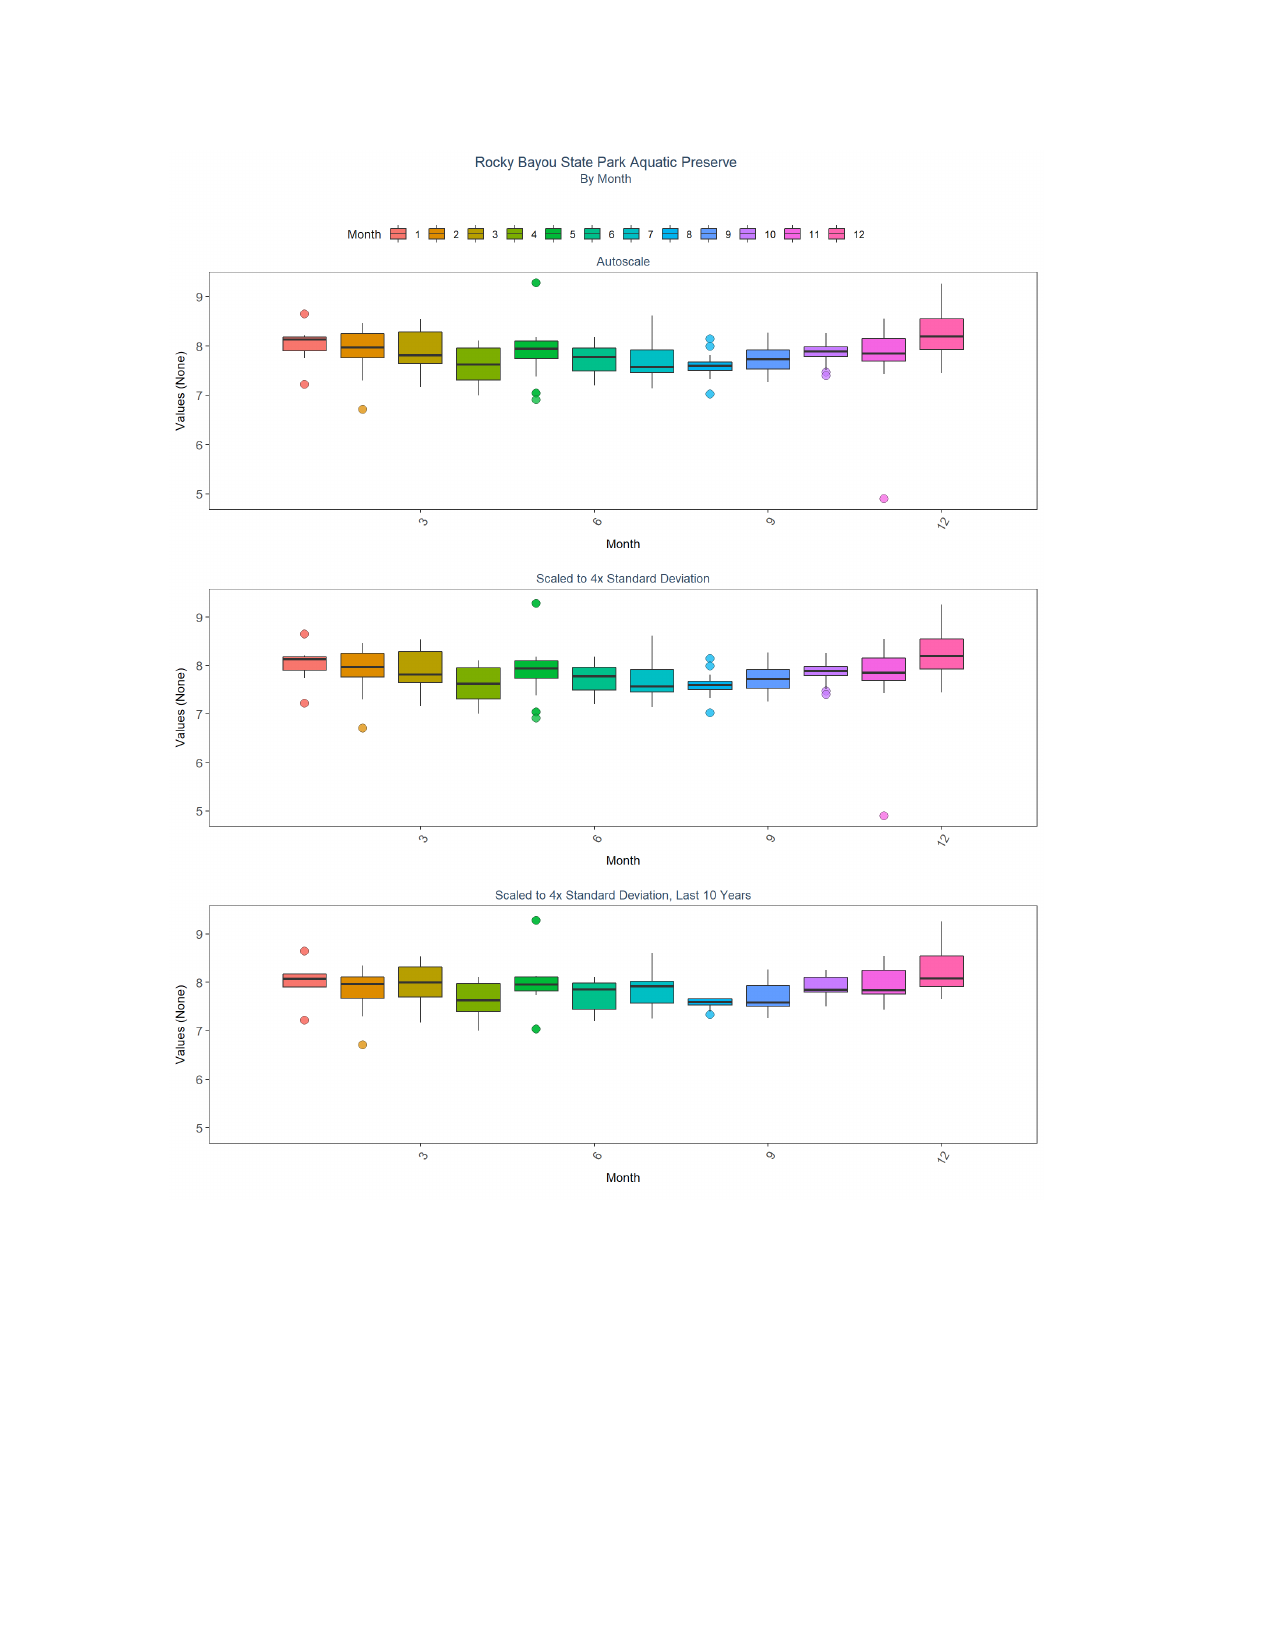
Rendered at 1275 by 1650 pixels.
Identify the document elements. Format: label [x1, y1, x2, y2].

picture [168, 150, 1044, 1200]
